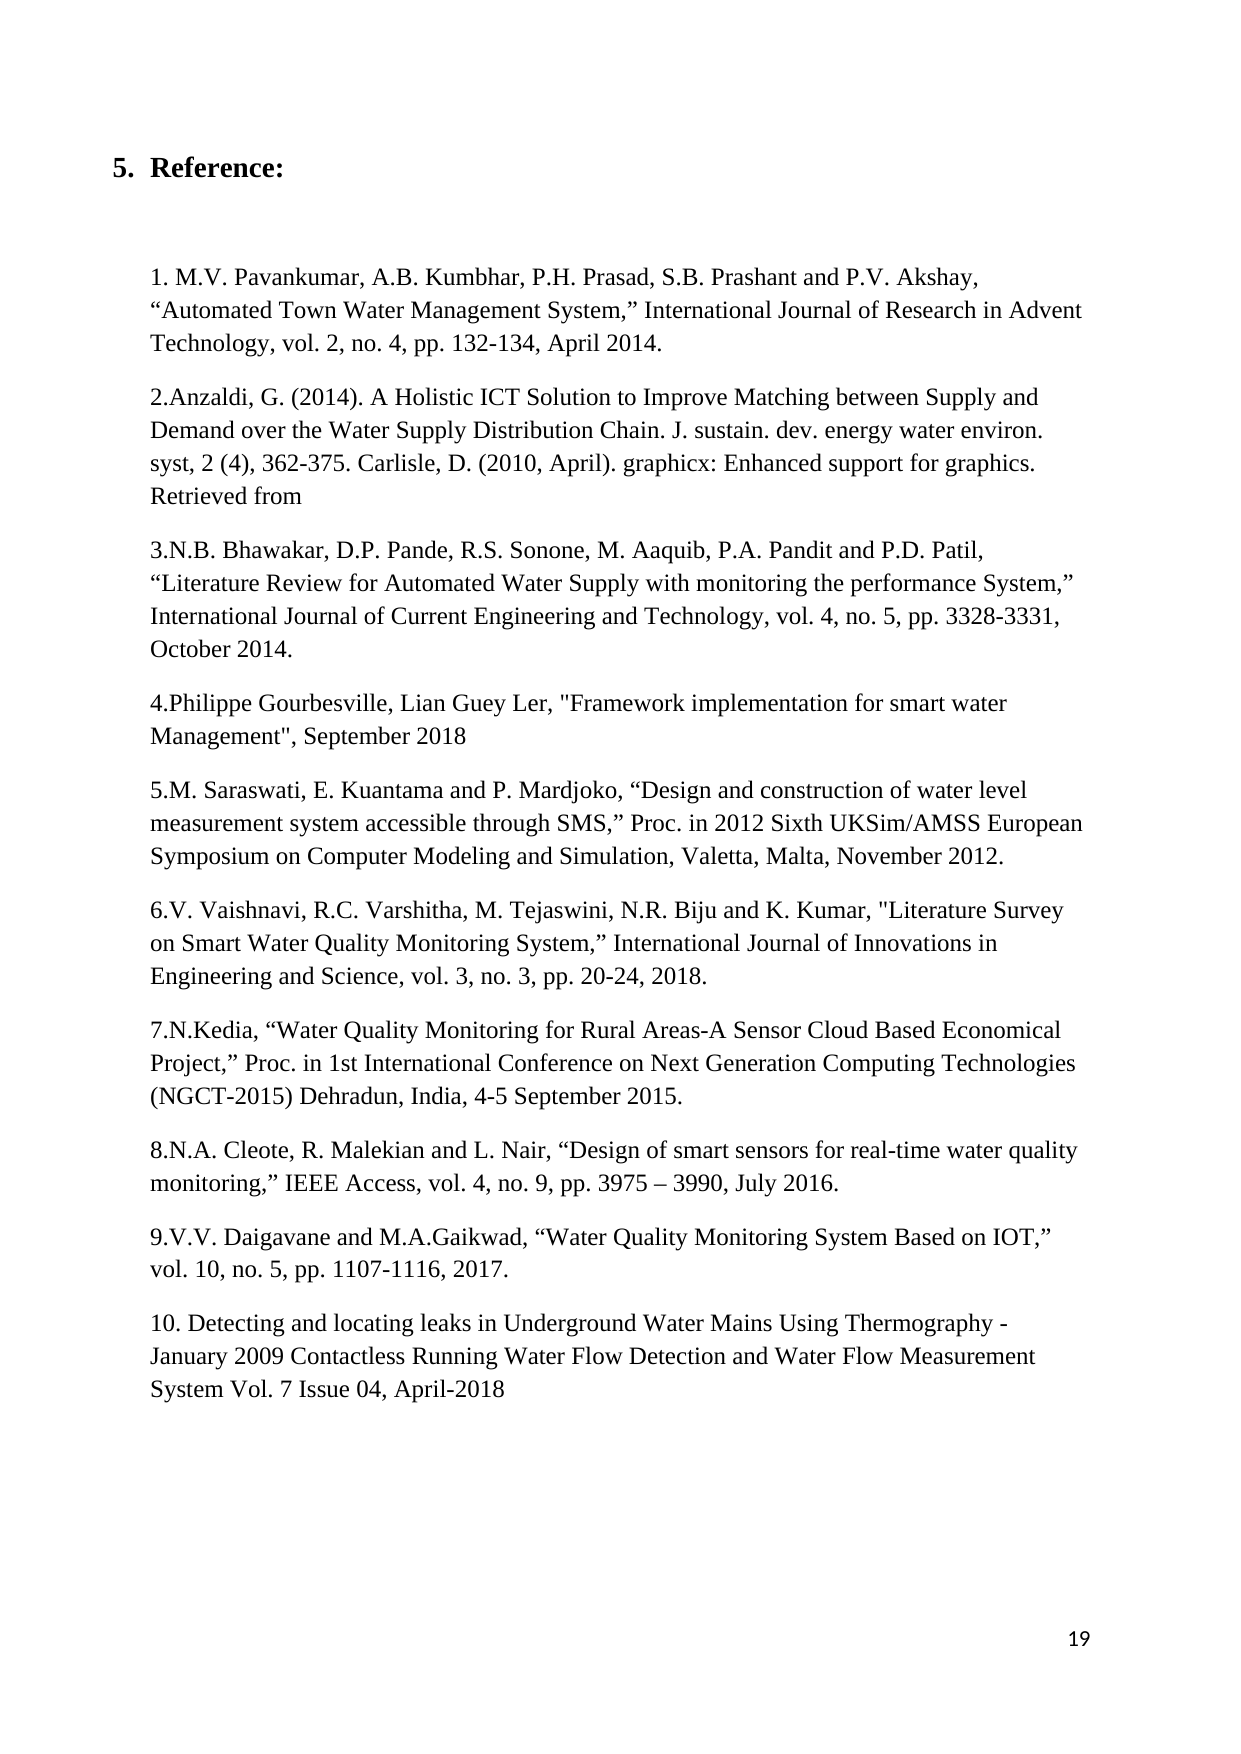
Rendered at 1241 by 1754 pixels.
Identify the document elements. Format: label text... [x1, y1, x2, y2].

text 3.N.B. Bhawakar, D.P. Pande, R.S. Sonone, M. Aaquib, P.A. Pandit and P.D. Patil, “Literature Review for Automated Water Supply with monitoring the performance System,” International Journal of Current Engineering and Technology, vol. 4, no. 5, pp. 3328-3331, October 2014. [150, 535, 1090, 663]
subtitle Reference: [112, 150, 1090, 183]
text 8.N.A. Cleote, R. Malekian and L. Nair, “Design of smart sensors for real-time water quality monitoring,” IEEE Access, vol. 4, no. 9, pp. 3975 – 3990, July 2016. [150, 1135, 1090, 1196]
text 4.Philippe Gourbesville, Lian Guey Ler, "Framework implementation for smart water Management", September 2018 [150, 688, 1090, 750]
text 5.M. Saraswati, E. Kuantama and P. Mardjoko, “Design and construction of water level measurement system accessible through SMS,” Proc. in 2012 Sixth UKSim/AMSS European Symposium on Computer Modeling and Simulation, Valetta, Malta, November 2012. [150, 775, 1090, 870]
text 7.N.Kedia, “Water Quality Monitoring for Rural Areas-A Sensor Cloud Based Economical Project,” Proc. in 1st International Conference on Next Generation Computing Technologies (NGCT-2015) Dehradun, India, 4-5 September 2015. [150, 1015, 1090, 1109]
text 9.V.V. Daigavane and M.A.Gaikwad, “Water Quality Monitoring System Based on IOT,” vol. 10, no. 5, pp. 1107-1116, 2017. [150, 1222, 1090, 1283]
text 2.Anzaldi, G. (2014). A Holistic ICT Solution to Improve Matching between Supply and Demand over the Water Supply Distribution Chain. J. sustain. dev. energy water environ. syst, 2 (4), 362-375. Carlisle, D. (2010, April). graphicx: Enhanced support for graphics. Retrieved from [150, 382, 1090, 510]
text 6.V. Vaishnavi, R.C. Varshitha, M. Tejaswini, N.R. Biju and K. Kumar, "Literature Survey on Smart Water Quality Monitoring System,” International Journal of Innovations in Engineering and Science, vol. 3, no. 3, pp. 20-24, 2018. [150, 895, 1090, 990]
text 1. M.V. Pavankumar, A.B. Kumbhar, P.H. Prasad, S.B. Prashant and P.V. Akshay, “Automated Town Water Management System,” International Journal of Research in Advent Technology, vol. 2, no. 4, pp. 132-134, April 2014. [150, 262, 1090, 357]
text 10. Detecting and locating leaks in Underground Water Mains Using Thermography - January 2009 Contactless Running Water Flow Detection and Water Flow Measurement System Vol. 7 Issue 04, April-2018 [150, 1308, 1090, 1403]
